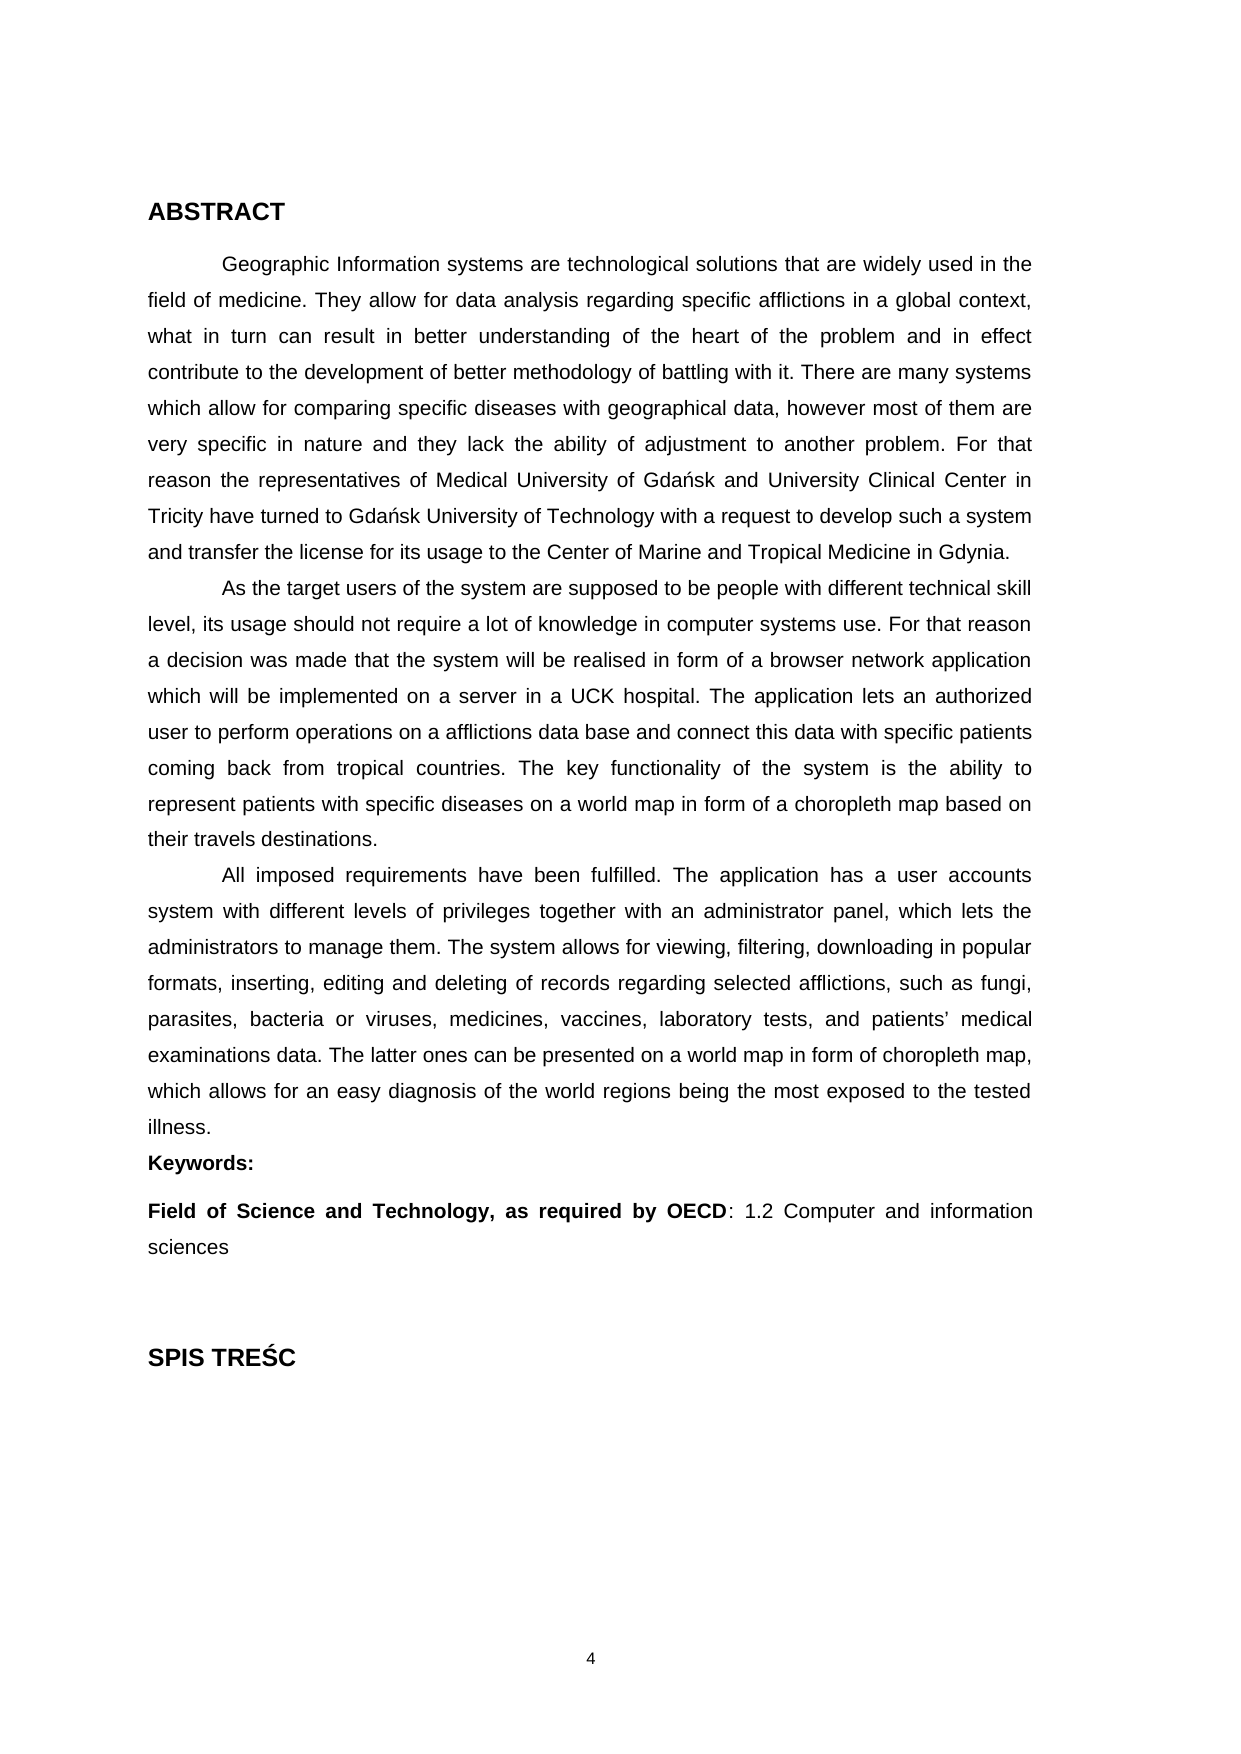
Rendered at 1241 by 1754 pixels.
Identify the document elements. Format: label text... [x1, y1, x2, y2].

text All imposed requirements have been fulfilled. The application has a user accounts system with different levels of privileges together with an administrator panel, which lets the administrators to manage them. The system allows for viewing, filtering, downloading in popular formats, inserting, editing and deleting of records regarding selected afflictions, such as fungi, parasites, bacteria or viruses, medicines, vaccines, laboratory tests, and patients’ medical examinations data. The latter ones can be presented on a world map in form of choropleth map, which allows for an easy diagnosis of the world regions being the most exposed to the tested illness. [148, 863, 1033, 1139]
subtitle ABSTRACT [148, 197, 1033, 225]
text Keywords: [148, 1151, 1033, 1175]
text Geographic Information systems are technological solutions that are widely used in the field of medicine. They allow for data analysis regarding specific afflictions in a global context, what in turn can result in better understanding of the heart of the problem and in effect contribute to the development of better methodology of battling with it. There are many systems which allow for comparing specific diseases with geographical data, however most of them are very specific in nature and they lack the ability of adjustment to another problem. For that reason the representatives of Medical University of Gdańsk and University Clinical Center in Tricity have turned to Gdańsk University of Technology with a request to develop such a system and transfer the license for its usage to the Center of Marine and Tropical Medicine in Gdynia. [148, 252, 1033, 564]
text As the target users of the system are supposed to be people with different technical skill level, its usage should not require a lot of knowledge in computer systems use. For that reason a decision was made that the system will be realised in form of a browser network application which will be implemented on a server in a UCK hospital. The application lets an authorized user to perform operations on a afflictions data base and connect this data with specific patients coming back from tropical countries. The key functionality of the system is the ability to represent patients with specific diseases on a world map in form of a choropleth map based on their travels destinations. [148, 576, 1033, 851]
text Field of Science and Technology, as required by OECD: 1.2 Computer and information sciences [148, 1199, 1033, 1259]
